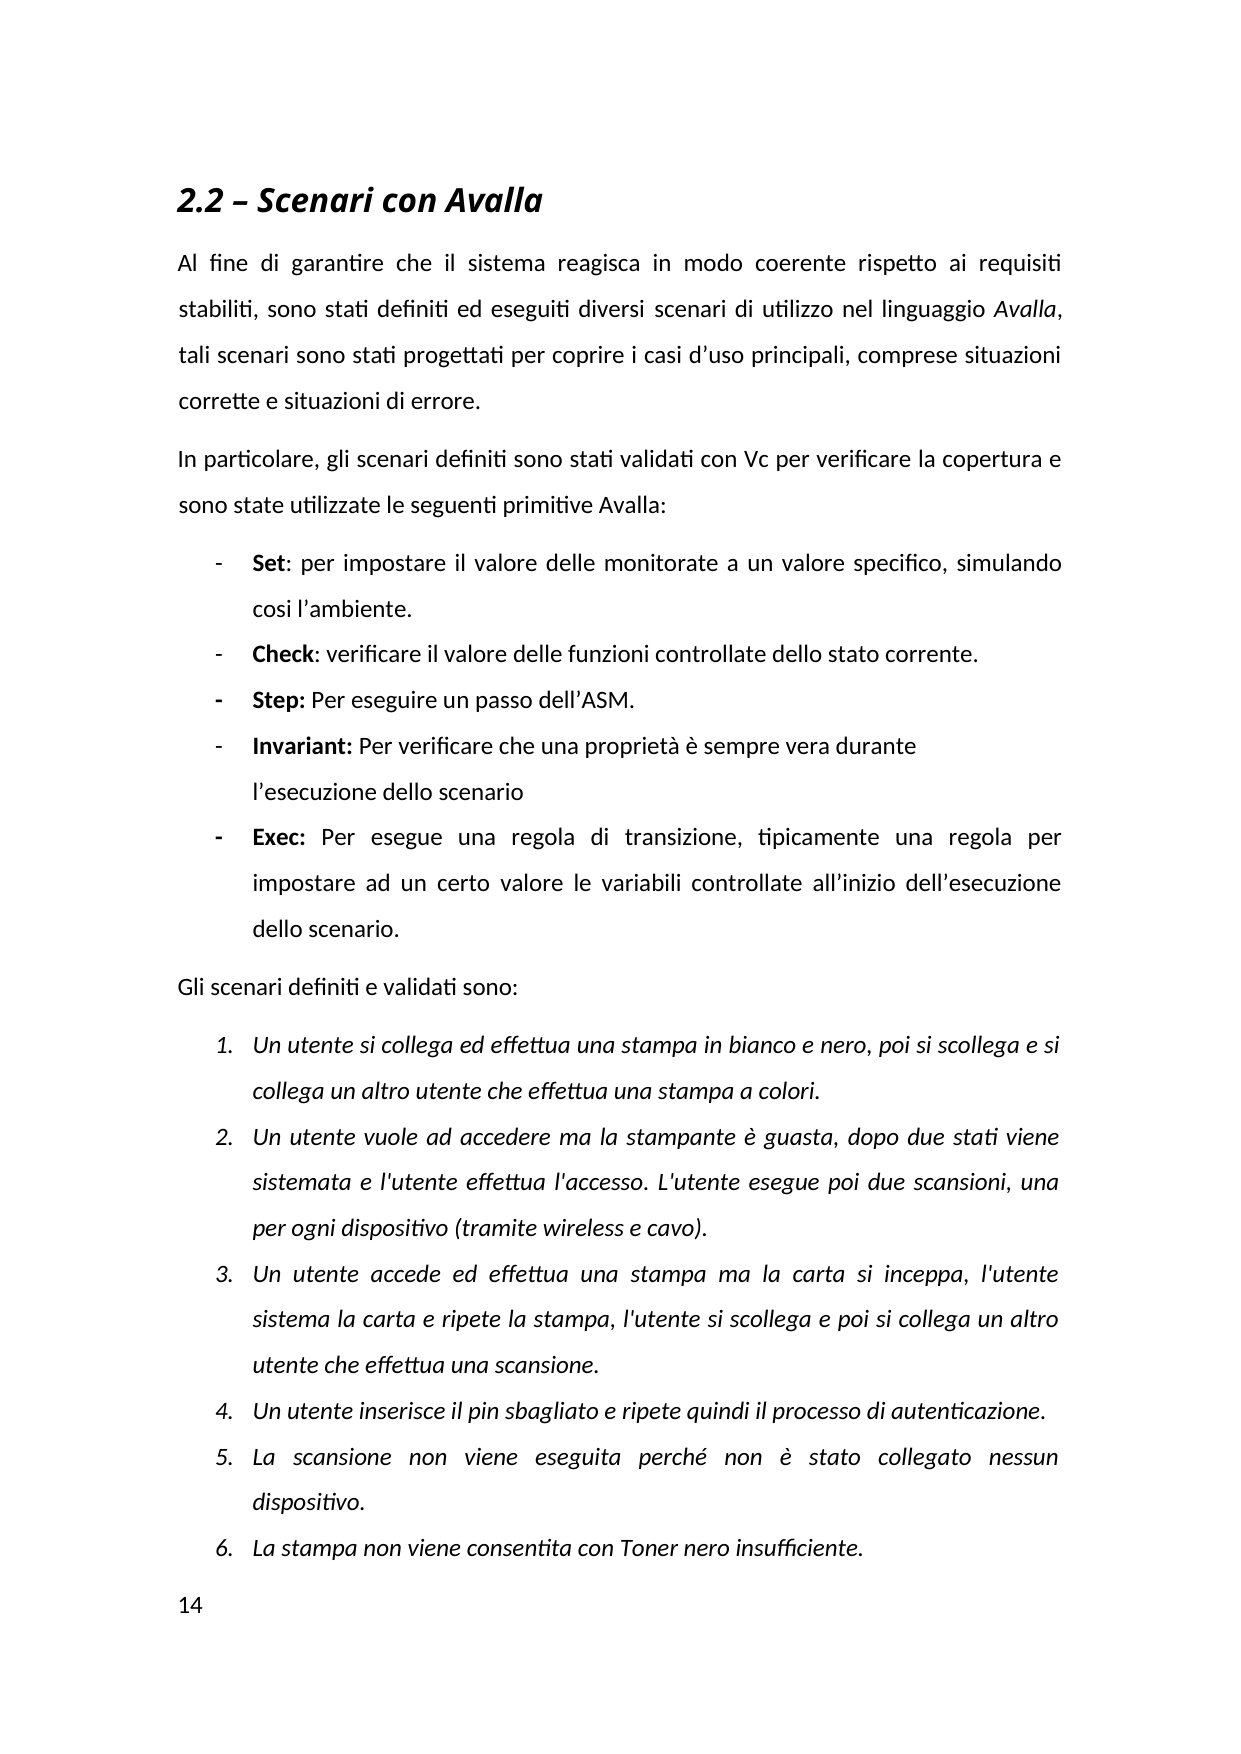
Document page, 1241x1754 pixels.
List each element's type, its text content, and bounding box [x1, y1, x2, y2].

list La stampa non viene consentita con Toner nero insufficiente. [215, 1532, 1063, 1563]
text In particolare, gli scenari definiti sono stati validati con Vc per verificare la copertura e sono state utilizzate le seguenti primitive Avalla: [177, 443, 1063, 519]
text Al fine di garantire che il sistema reagisca in modo coerente rispetto ai requisiti stabiliti, sono stati definiti ed eseguiti diversi scenari di utilizzo nel linguaggio Avalla, tali scenari sono stati progettati per coprire i casi d’uso principali, comprese situazioni corrette e situazioni di errore. [177, 248, 1063, 415]
text Gli scenari definiti e validati sono: [177, 971, 1063, 1002]
list Un utente accede ed effettua una stampa ma la carta si inceppa, l'utente sistema la carta e ripete la stampa, l'utente si scollega e poi si collega un altro utente che effettua una scansione. [215, 1258, 1063, 1380]
list Un utente inserisce il pin sbagliato e ripete quindi il processo di autenticazione. [215, 1395, 1063, 1426]
list Un utente si collega ed effettua una stampa in bianco e nero, poi si scollega e si collega un altro utente che effettua una stampa a colori. [215, 1029, 1063, 1106]
list La scansione non viene eseguita perché non è stato collegato nessun dispositivo. [215, 1441, 1063, 1517]
subtitle 2.2 – Scenari con Avalla [177, 177, 1063, 223]
list Step: Per eseguire un passo dell’ASM. [215, 684, 1063, 715]
list Invariant: Per verificare che una proprietà è sempre vera durante [215, 730, 1063, 760]
list Un utente vuole ad accedere ma la stampante è guasta, dopo due stati viene sistemata e l'utente effettua l'accesso. L'utente esegue poi due scansioni, una per ogni dispositivo (tramite wireless e cavo). [215, 1121, 1063, 1243]
list Set: per impostare il valore delle monitorate a un valore specifico, simulando cosi l’ambiente. [215, 547, 1063, 623]
list l’esecuzione dello scenario [252, 776, 1063, 806]
list Exec: Per esegue una regola di transizione, tipicamente una regola per impostare ad un certo valore le variabili controllate all’inizio dell’esecuzione dello scenario. [215, 821, 1063, 943]
list Check: verificare il valore delle funzioni controllate dello stato corrente. [215, 638, 1063, 669]
